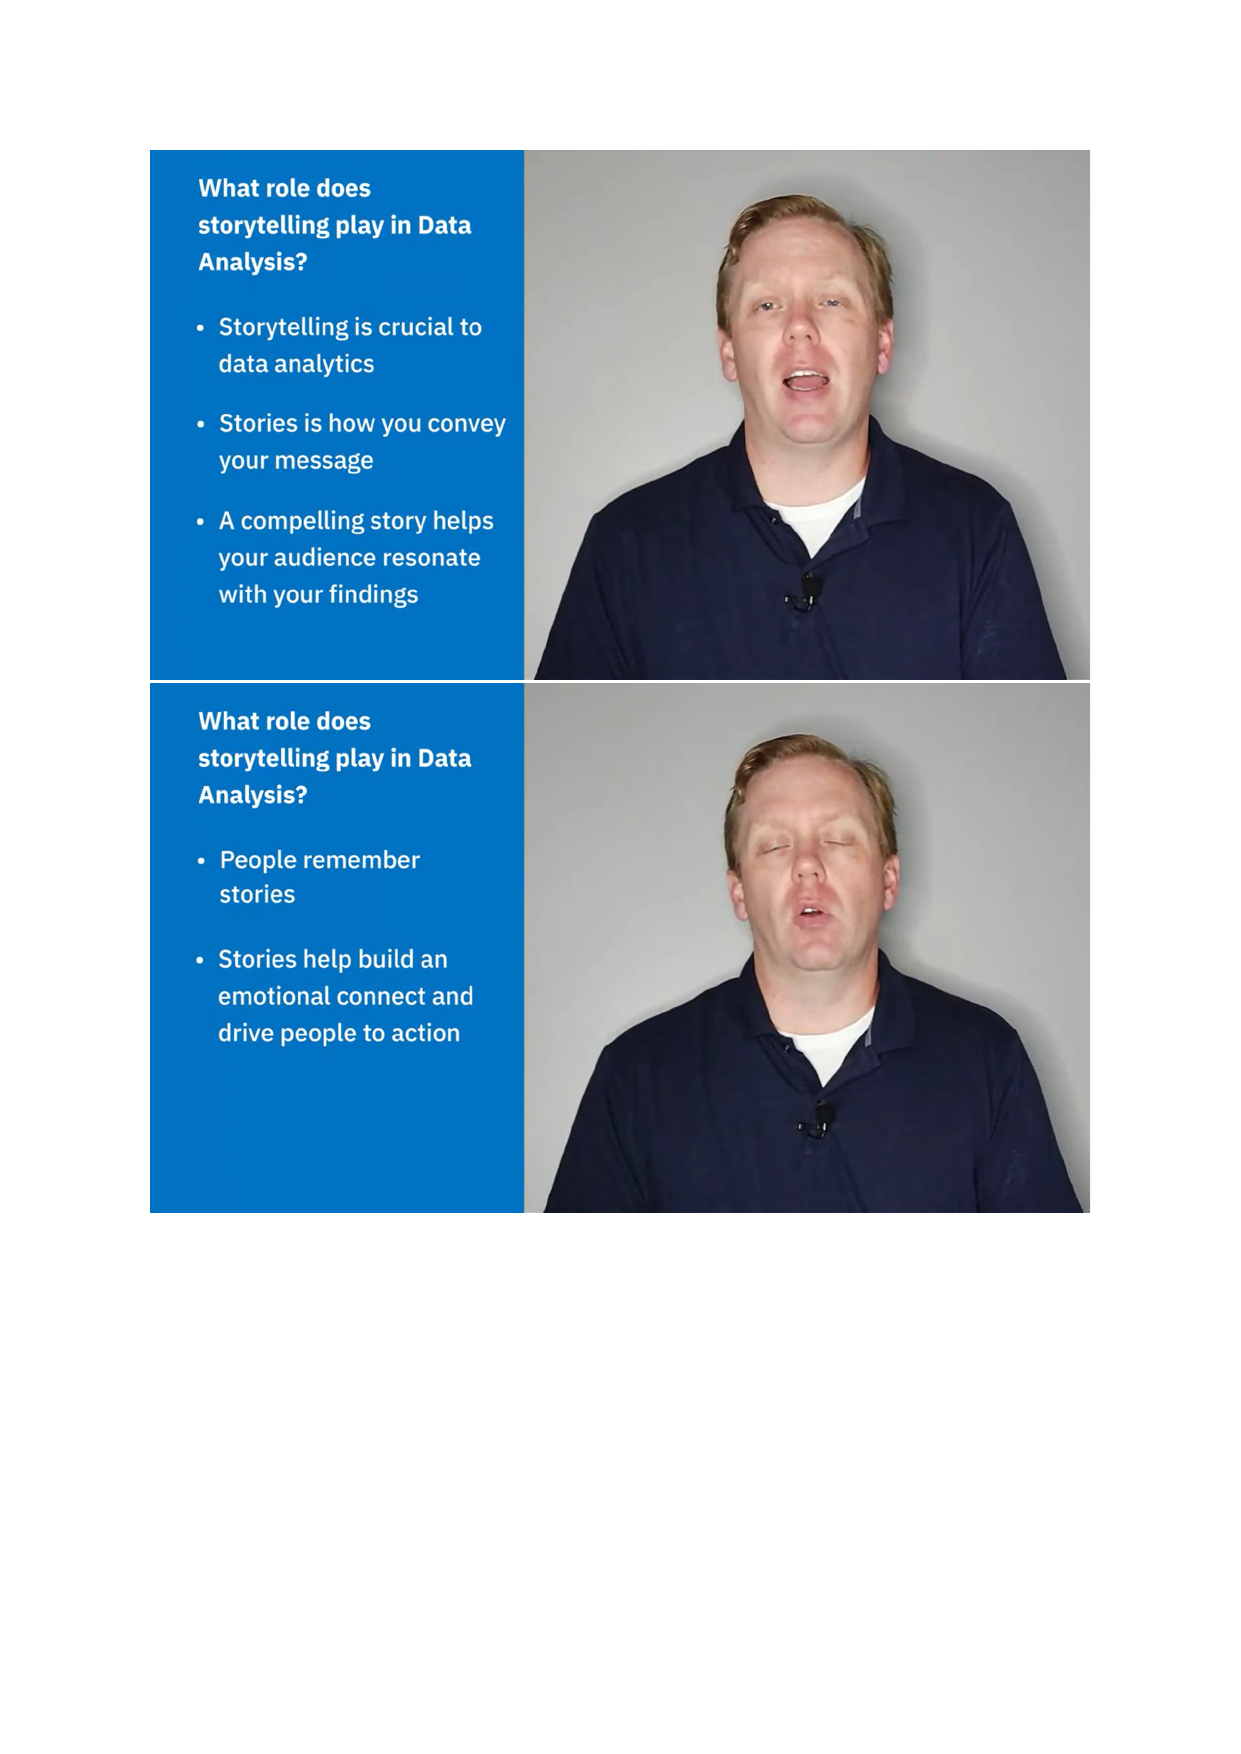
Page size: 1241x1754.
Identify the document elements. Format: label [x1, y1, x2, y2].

picture [150, 683, 1091, 1213]
picture [150, 150, 1091, 680]
